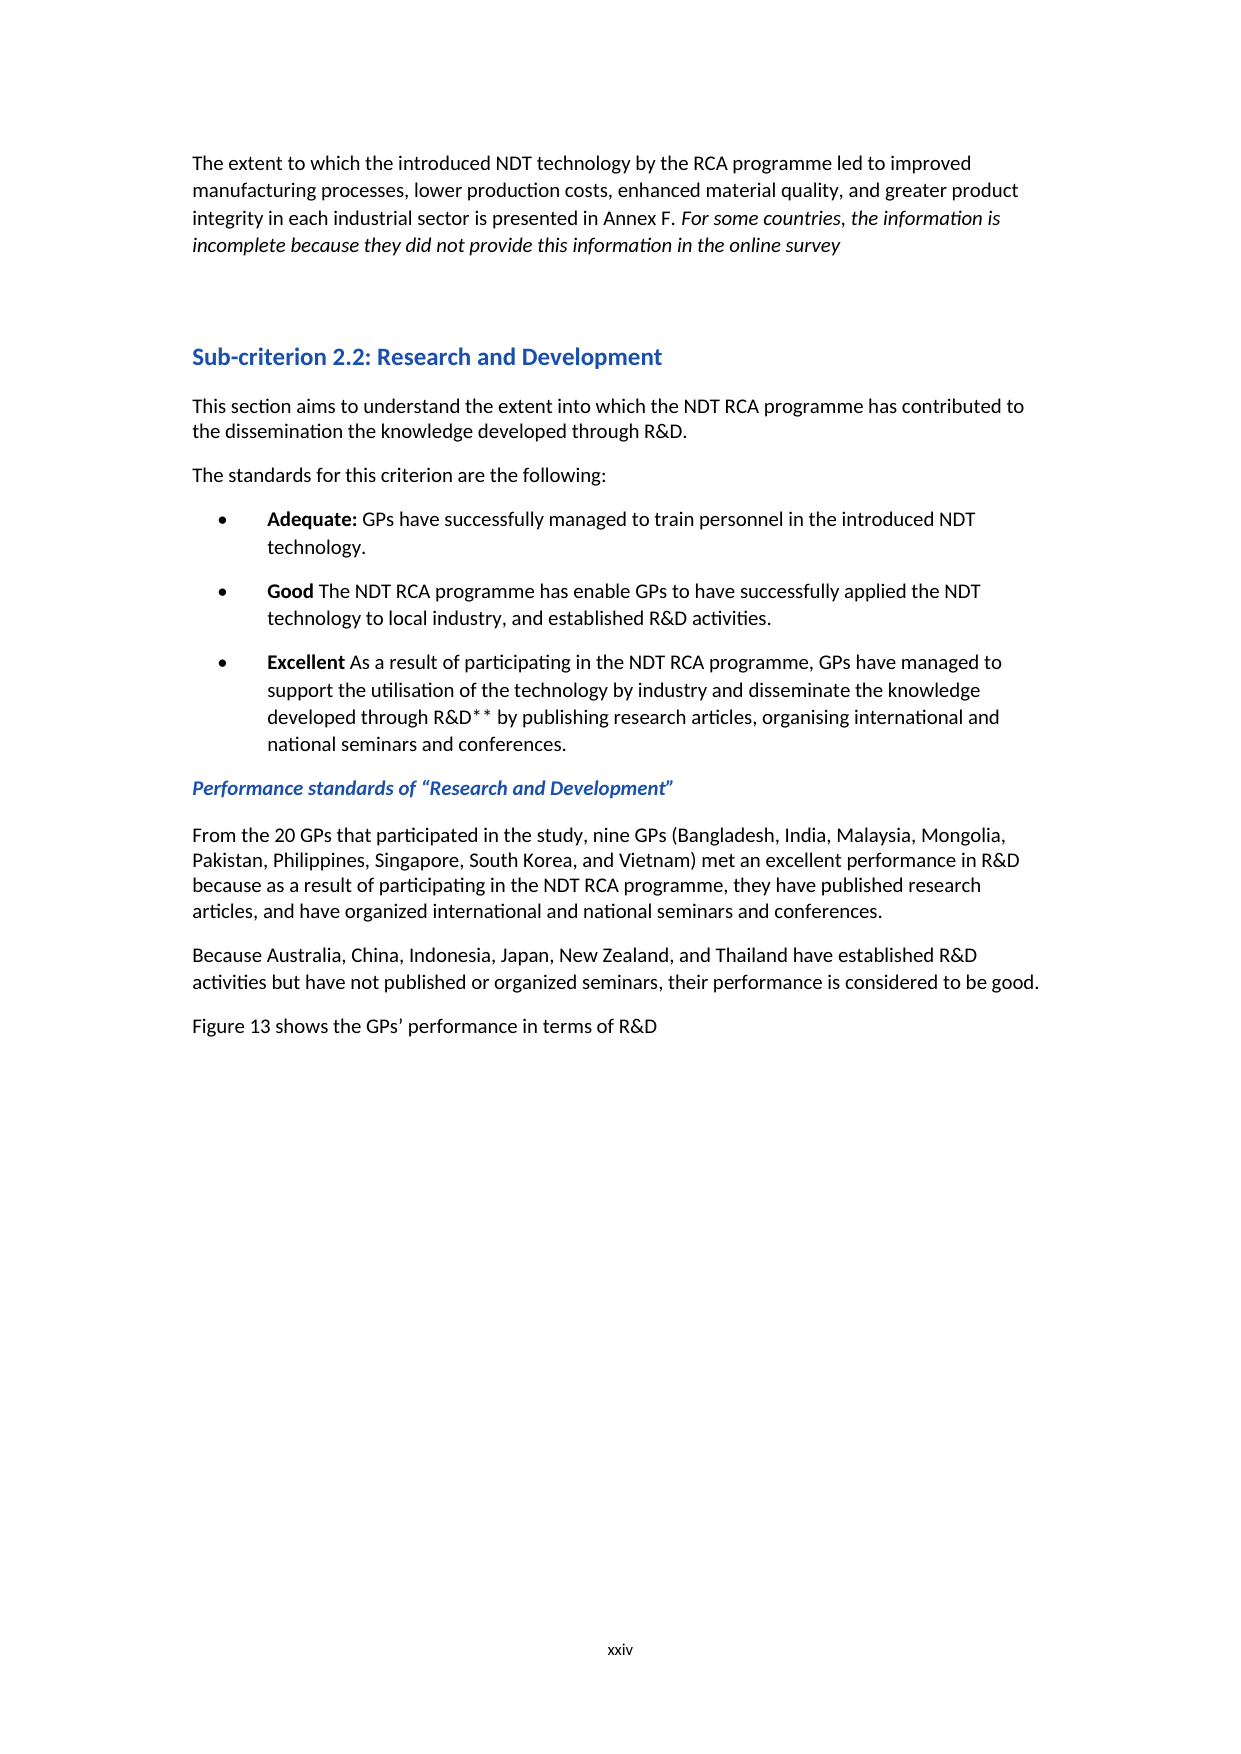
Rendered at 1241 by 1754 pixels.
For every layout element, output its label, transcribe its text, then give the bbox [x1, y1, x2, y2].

text This section aims to understand the extent into which the NDT RCA programme has contributed to the dissemination the knowledge developed through R&D. [192, 393, 1048, 444]
text The standards for this criterion are the following: [192, 462, 1048, 488]
text The extent to which the introduced NDT technology by the RCA programme led to improved manufacturing processes, lower production costs, enhanced material quality, and greater product integrity in each industrial sector is presented in Annex F. For some countries, the information is incomplete because they did not provide this information in the online survey [192, 150, 1048, 258]
subtitle Sub-criterion 2.2: Research and Development [192, 341, 1048, 372]
list Good The NDT RCA programme has enable GPs to have successfully applied the NDT technology to local industry, and established R&D activities. [217, 578, 1048, 631]
text Because Australia, China, Indonesia, Japan, New Zealand, and Thailand have established R&D activities but have not published or organized seminars, their performance is considered to be good. [192, 942, 1048, 995]
list Adequate: GPs have successfully managed to train personnel in the introduced NDT technology. [217, 506, 1048, 559]
subtitle Performance standards of “Research and Development” [192, 776, 1048, 801]
list Excellent As a result of participating in the NDT RCA programme, GPs have managed to support the utilisation of the technology by industry and disseminate the knowledge developed through R&D** by publishing research articles, organising international and national seminars and conferences. [217, 649, 1048, 757]
text Figure 13 shows the GPs’ performance in terms of R&D [192, 1014, 1048, 1039]
text From the 20 GPs that participated in the study, nine GPs (Bangladesh, India, Malaysia, Mongolia, Pakistan, Philippines, Singapore, South Korea, and Vietnam) met an excellent performance in R&D because as a result of participating in the NDT RCA programme, they have published research articles, and have organized international and national seminars and conferences. [192, 822, 1048, 923]
